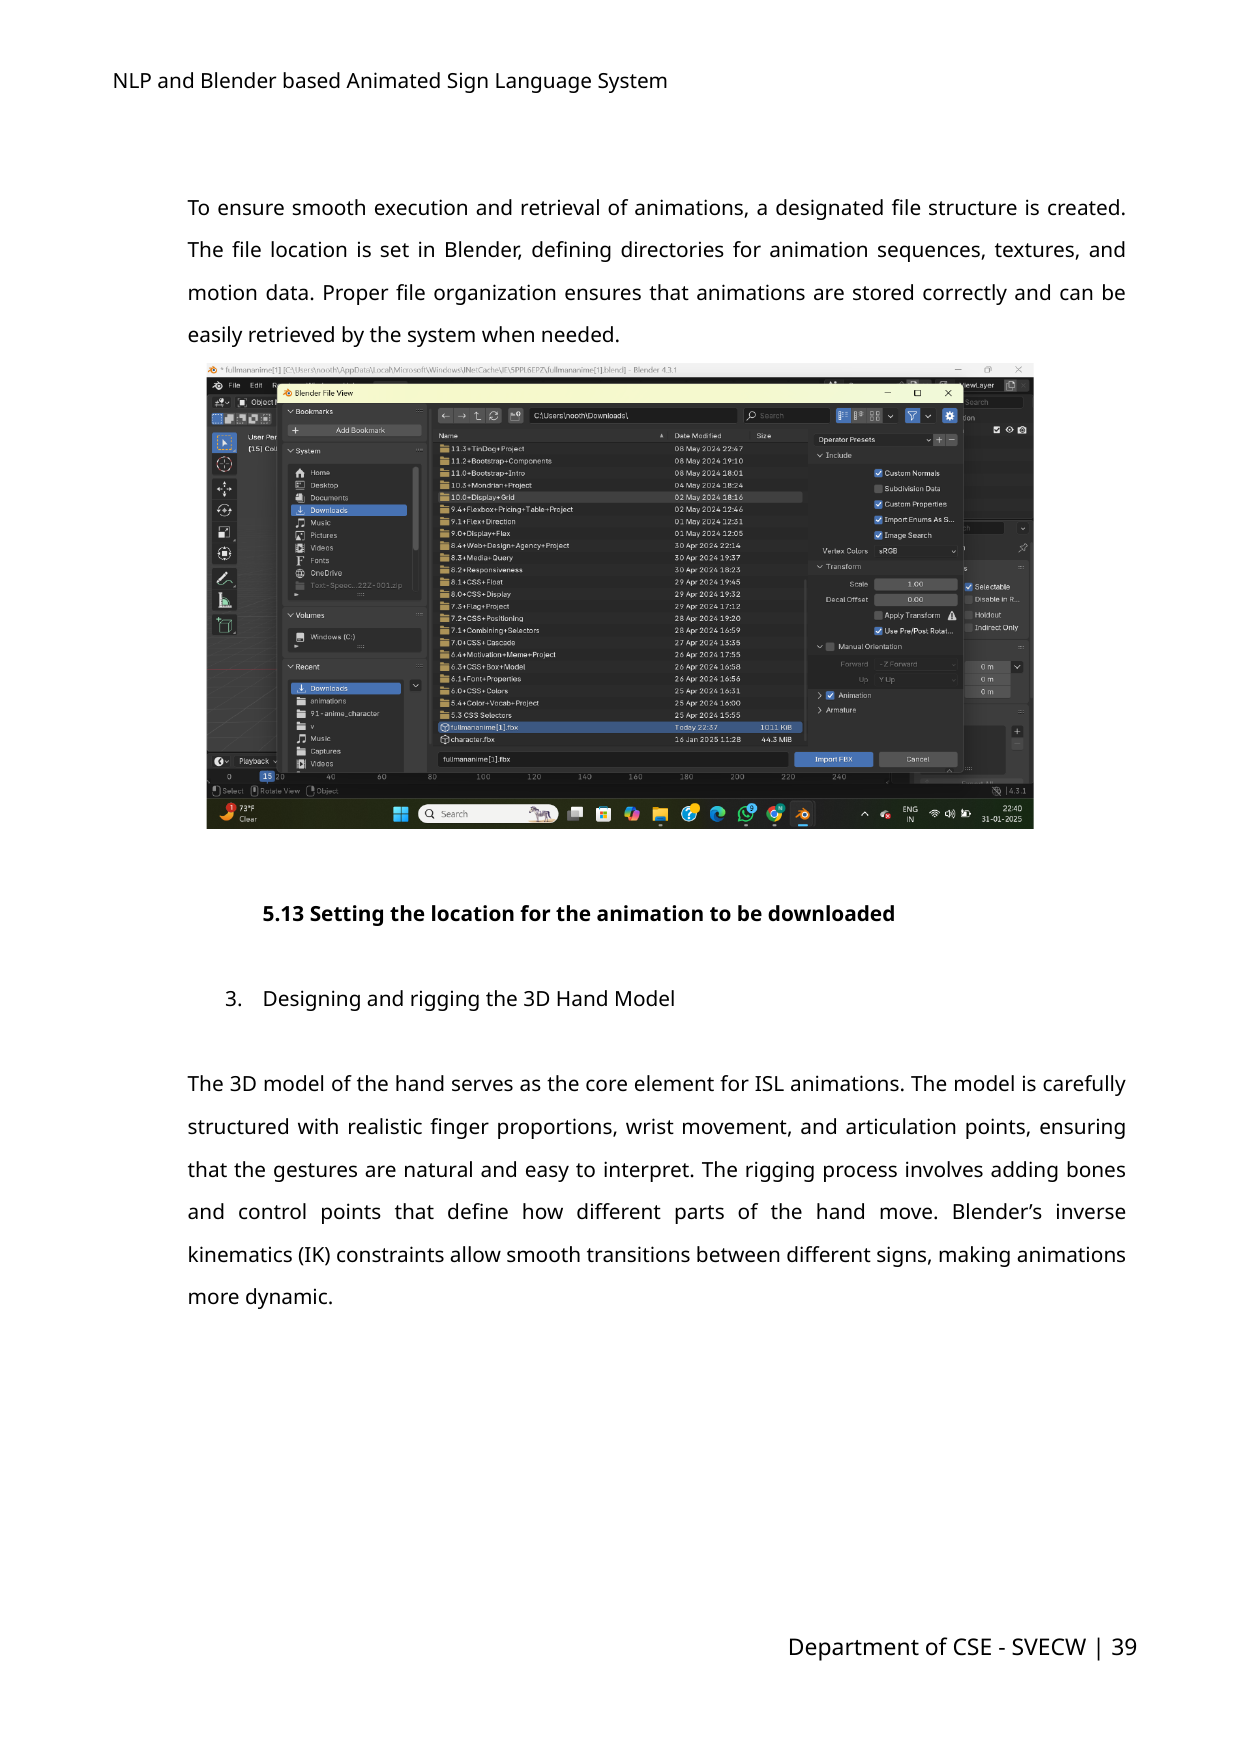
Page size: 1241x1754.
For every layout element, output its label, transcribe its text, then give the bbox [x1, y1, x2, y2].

text To ensure smooth execution and retrieval of animations, a designated file structure is created. The file location is set in Blender, defining directories for animation sequences, textures, and motion data. Proper file organization ensures that animations are stored correctly and can be easily retrieved by the system when needed. [187, 193, 1128, 349]
text 5.13 Setting the location for the animation to be downloaded [262, 899, 1128, 927]
list Designing and rigging the 3D Hand Model [225, 984, 1128, 1013]
picture [206, 363, 1034, 829]
text The 3D model of the hand serves as the core element for ISL animations. The model is carefully structured with realistic finger proportions, wrist movement, and articulation points, ensuring that the gestures are natural and easy to interpret. The rigging process involves adding bones and control points that define how different parts of the hand move. Blender’s inverse kinematics (IK) constraints allow smooth transitions between different signs, making animations more dynamic. [187, 1069, 1128, 1311]
